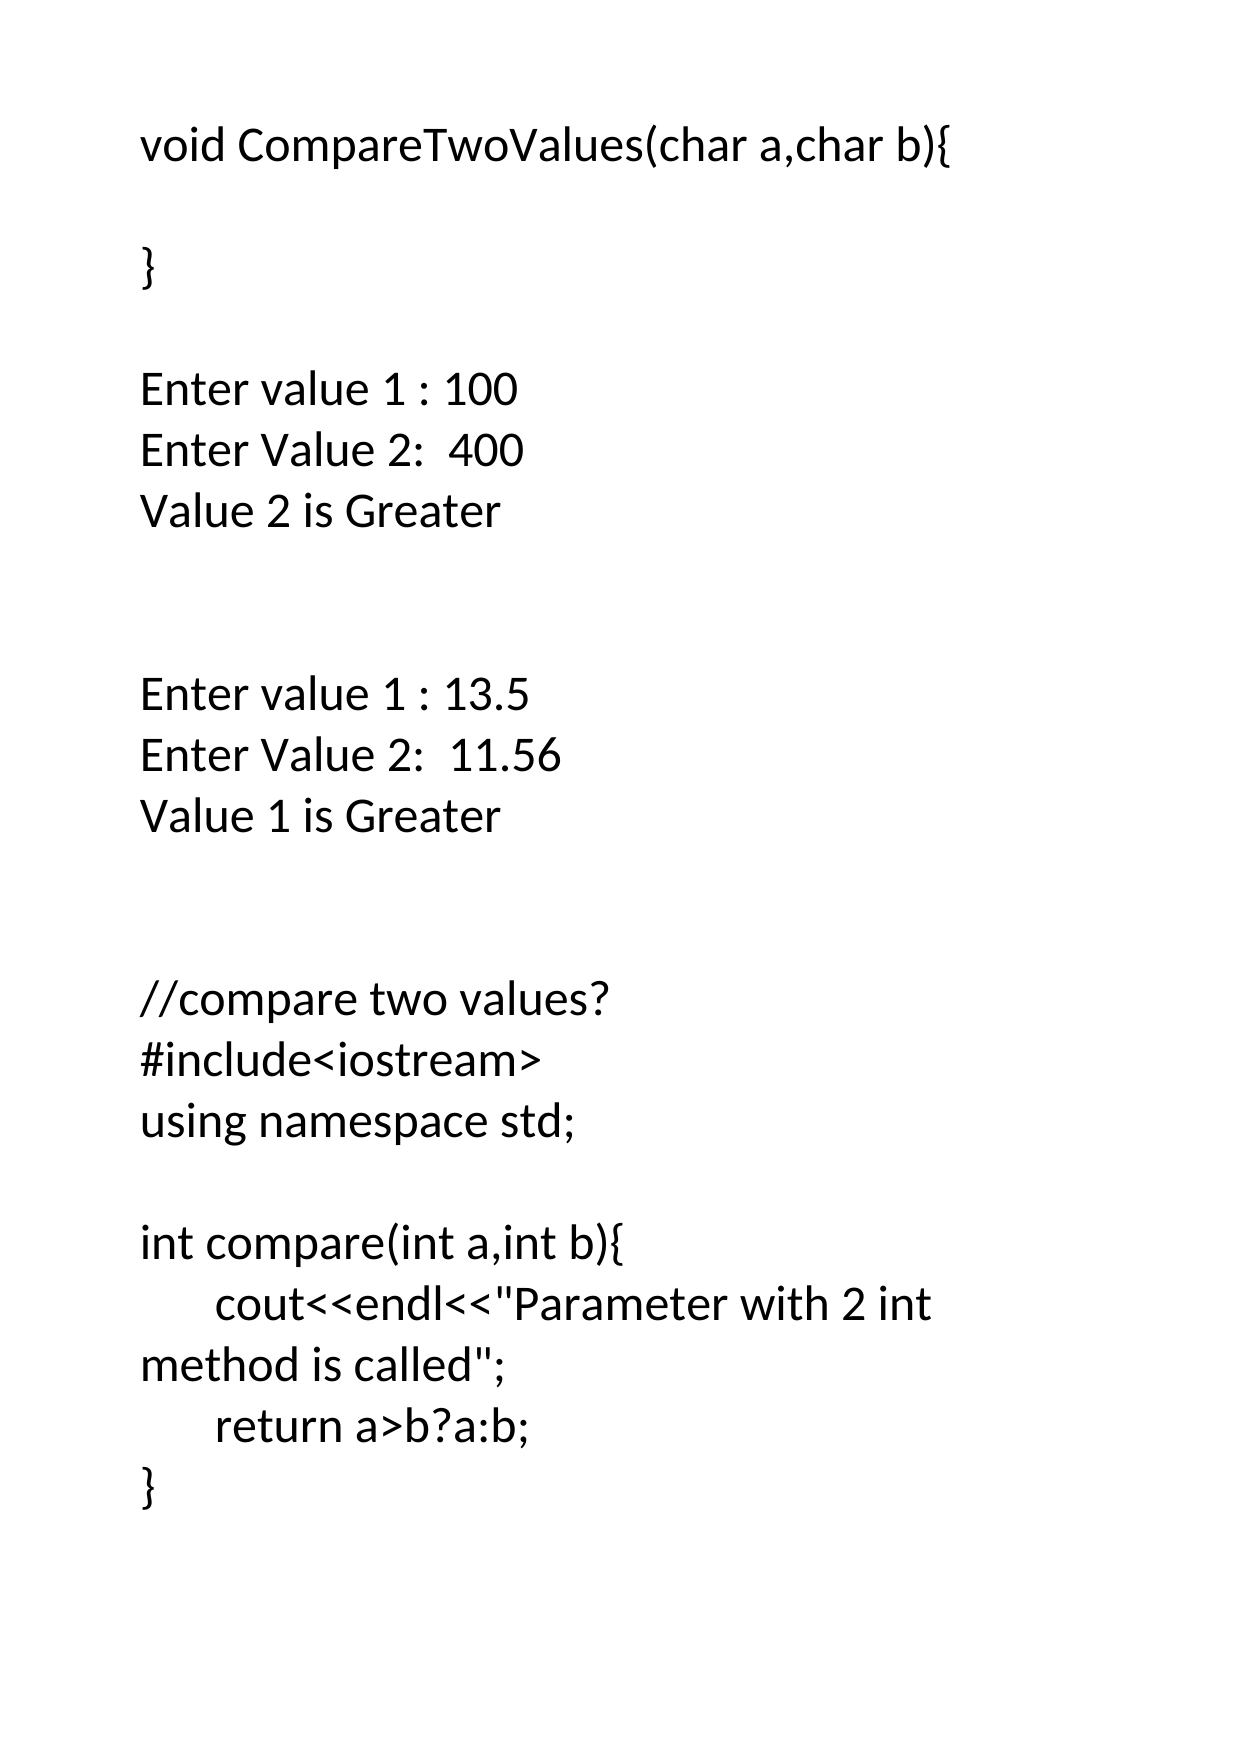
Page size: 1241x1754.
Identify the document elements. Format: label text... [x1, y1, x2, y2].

text Enter value 1 : 13.5 [139, 662, 1103, 723]
text cout<<endl<<"Parameter with 2 int method is called"; [139, 1272, 1103, 1394]
text //compare two values? [139, 967, 1103, 1028]
text Value 2 is Greater [139, 479, 1103, 540]
text Enter Value 2: 400 [139, 418, 1103, 479]
text Enter Value 2: 11.56 [139, 723, 1103, 784]
text Enter value 1 : 100 [139, 357, 1103, 418]
text } [139, 234, 1103, 296]
text int compare(int a,int b){ [139, 1211, 1103, 1272]
text using namespace std; [139, 1089, 1103, 1150]
text Value 1 is Greater [139, 784, 1103, 845]
text #include<iostream> [139, 1028, 1103, 1089]
text void CompareTwoValues(char a,char b){ [139, 112, 1103, 173]
text return a>b?a:b; [139, 1394, 1103, 1455]
text } [139, 1455, 1103, 1516]
